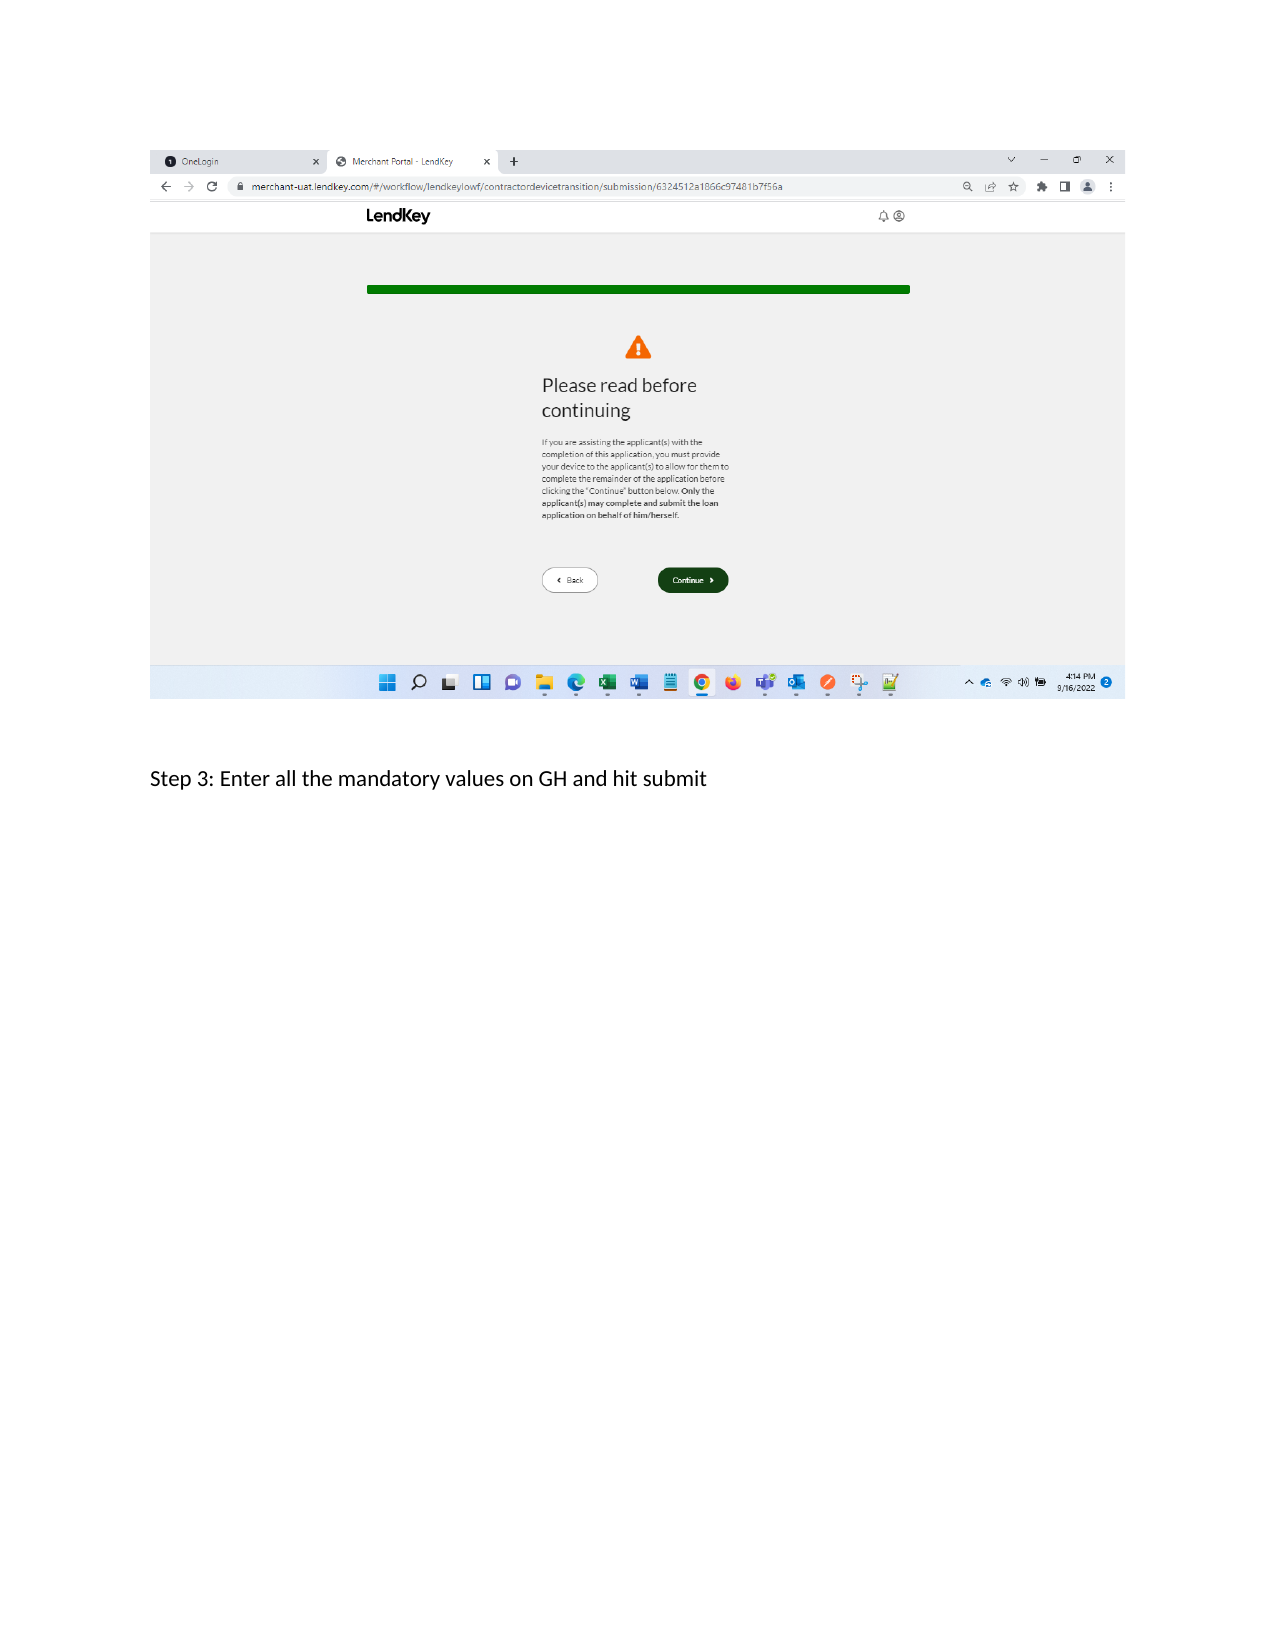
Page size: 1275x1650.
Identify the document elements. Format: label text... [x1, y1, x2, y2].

picture [150, 150, 1125, 699]
text Step 3: Enter all the mandatory values on GH and hit submit [150, 764, 1125, 792]
